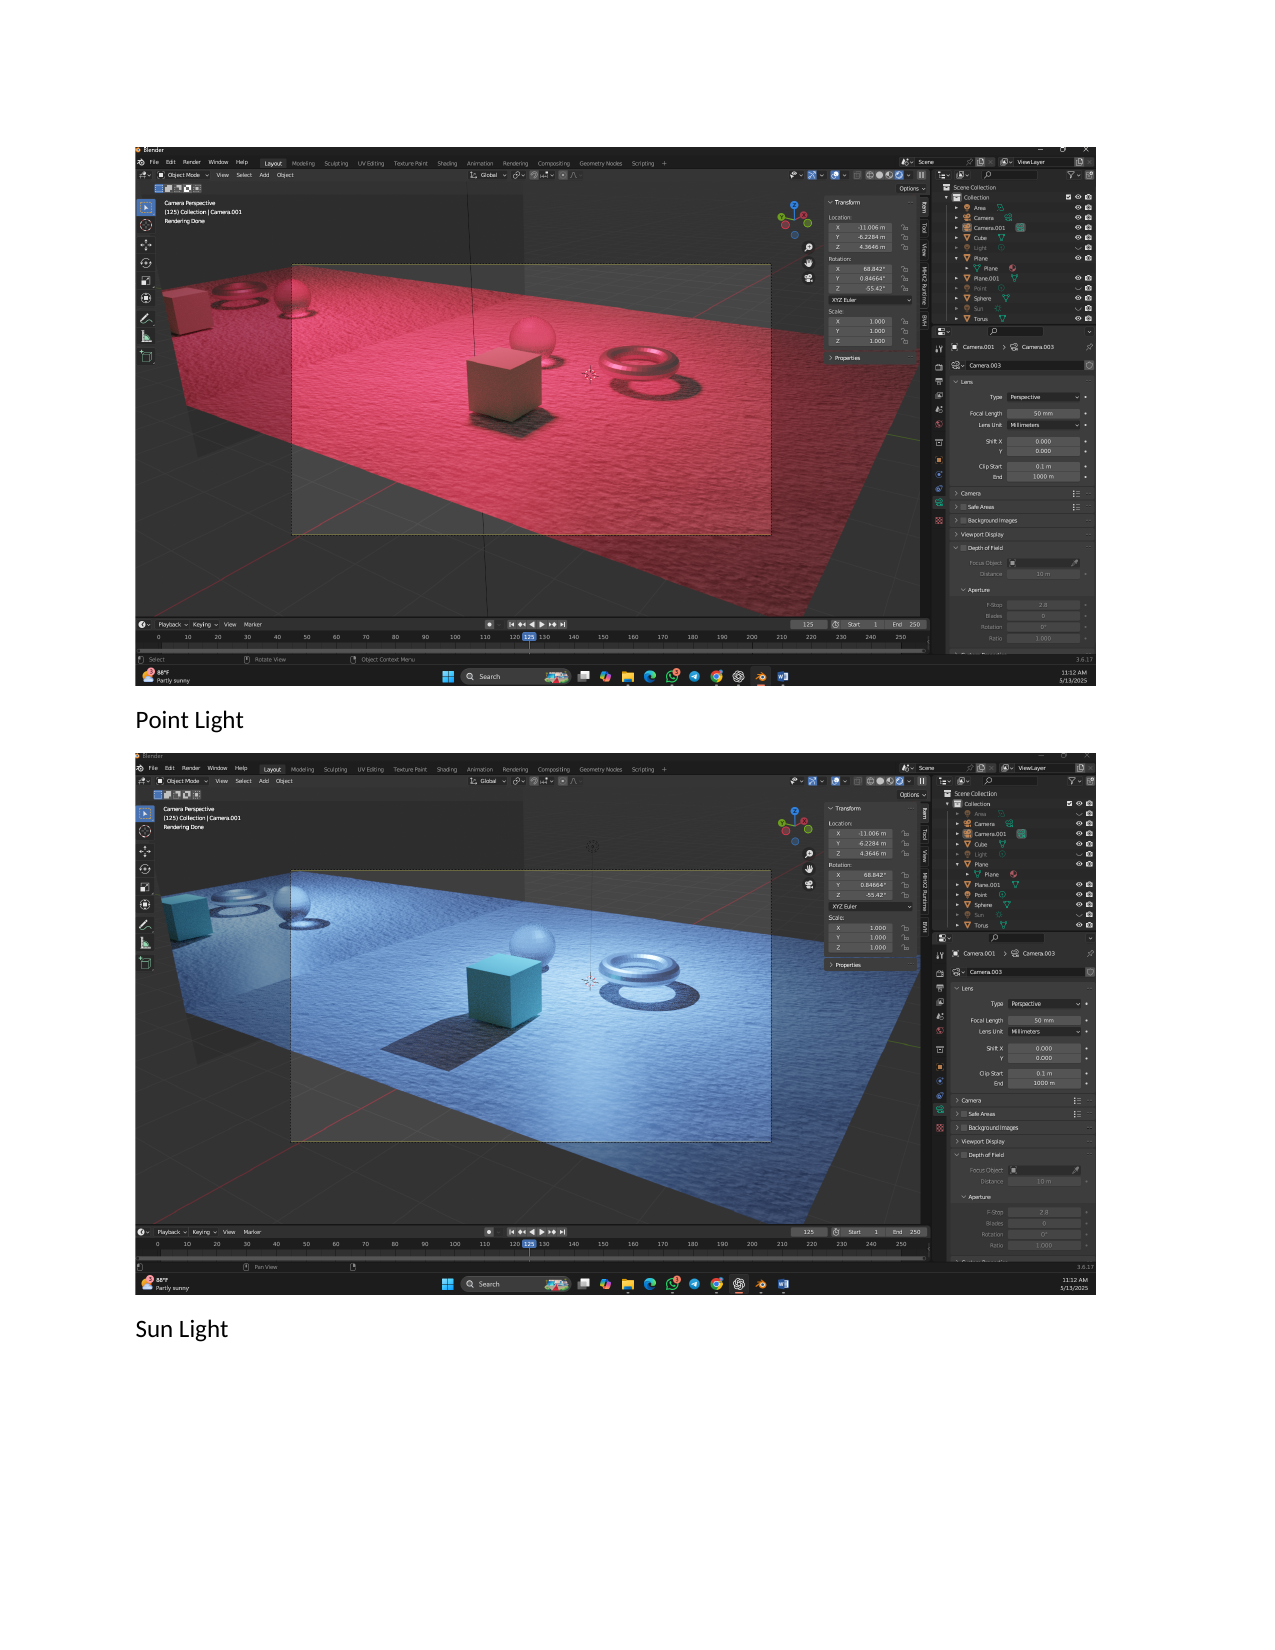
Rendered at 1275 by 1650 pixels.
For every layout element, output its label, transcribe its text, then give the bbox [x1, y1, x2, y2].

text Sun Light [135, 1313, 1096, 1343]
picture [135, 147, 1096, 686]
text Point Light [135, 704, 1096, 735]
picture [135, 753, 1096, 1295]
